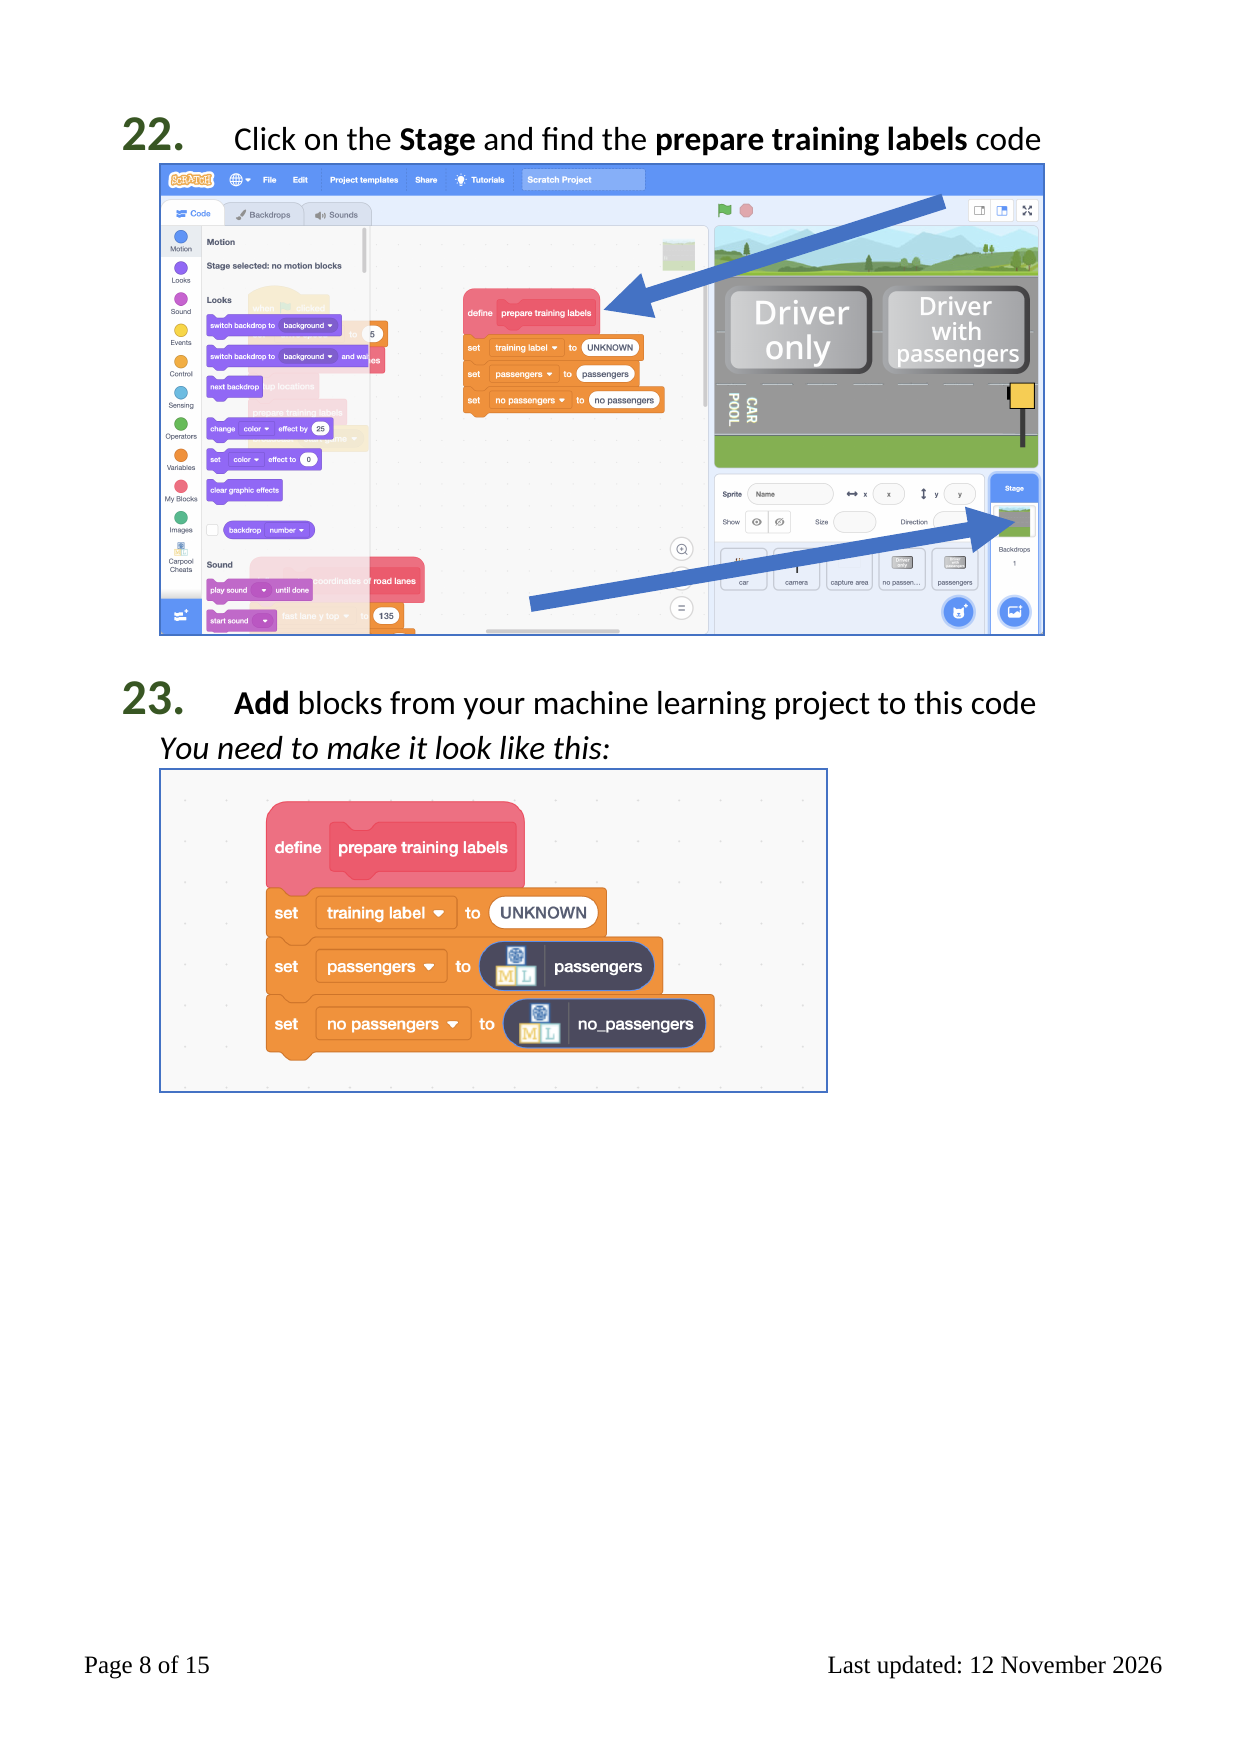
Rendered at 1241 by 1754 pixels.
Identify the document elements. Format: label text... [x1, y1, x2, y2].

picture [161, 770, 826, 1091]
picture [161, 165, 1043, 634]
